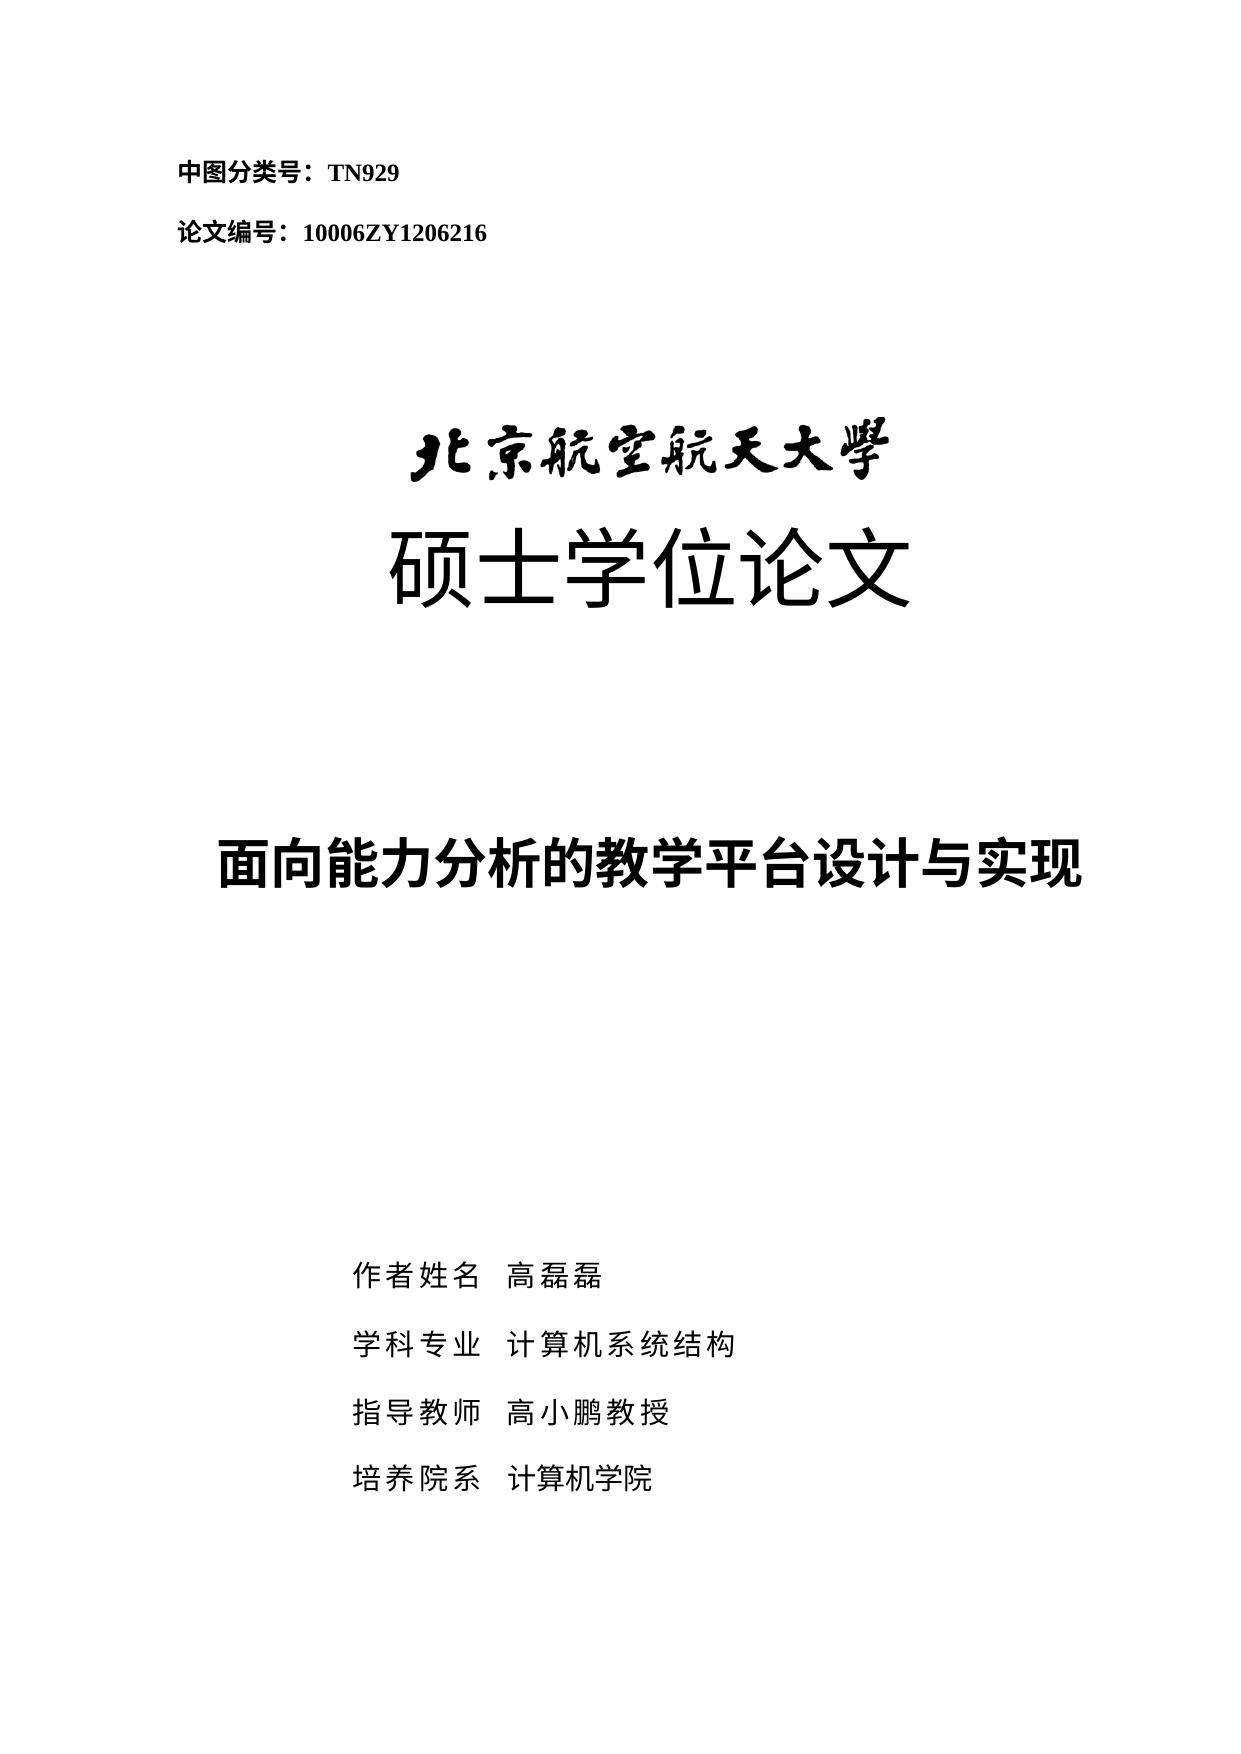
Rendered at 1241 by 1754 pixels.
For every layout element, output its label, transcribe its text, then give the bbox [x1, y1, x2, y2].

text 硕士学位论文 [177, 500, 1122, 626]
text 论文编号：10006ZY1206216 [177, 212, 1122, 249]
text 作者姓名 高磊磊 [352, 1252, 1122, 1295]
text 面向能力分析的教学平台设计与实现 [177, 821, 1122, 899]
text 学科专业 计算机系统结构 [352, 1321, 1122, 1363]
text 中图分类号：TN929 [177, 153, 1122, 189]
picture [410, 417, 889, 482]
text 指导教师 高小鹏教授 [352, 1390, 1122, 1432]
text 培养院系 计算机学院 [352, 1455, 1122, 1497]
